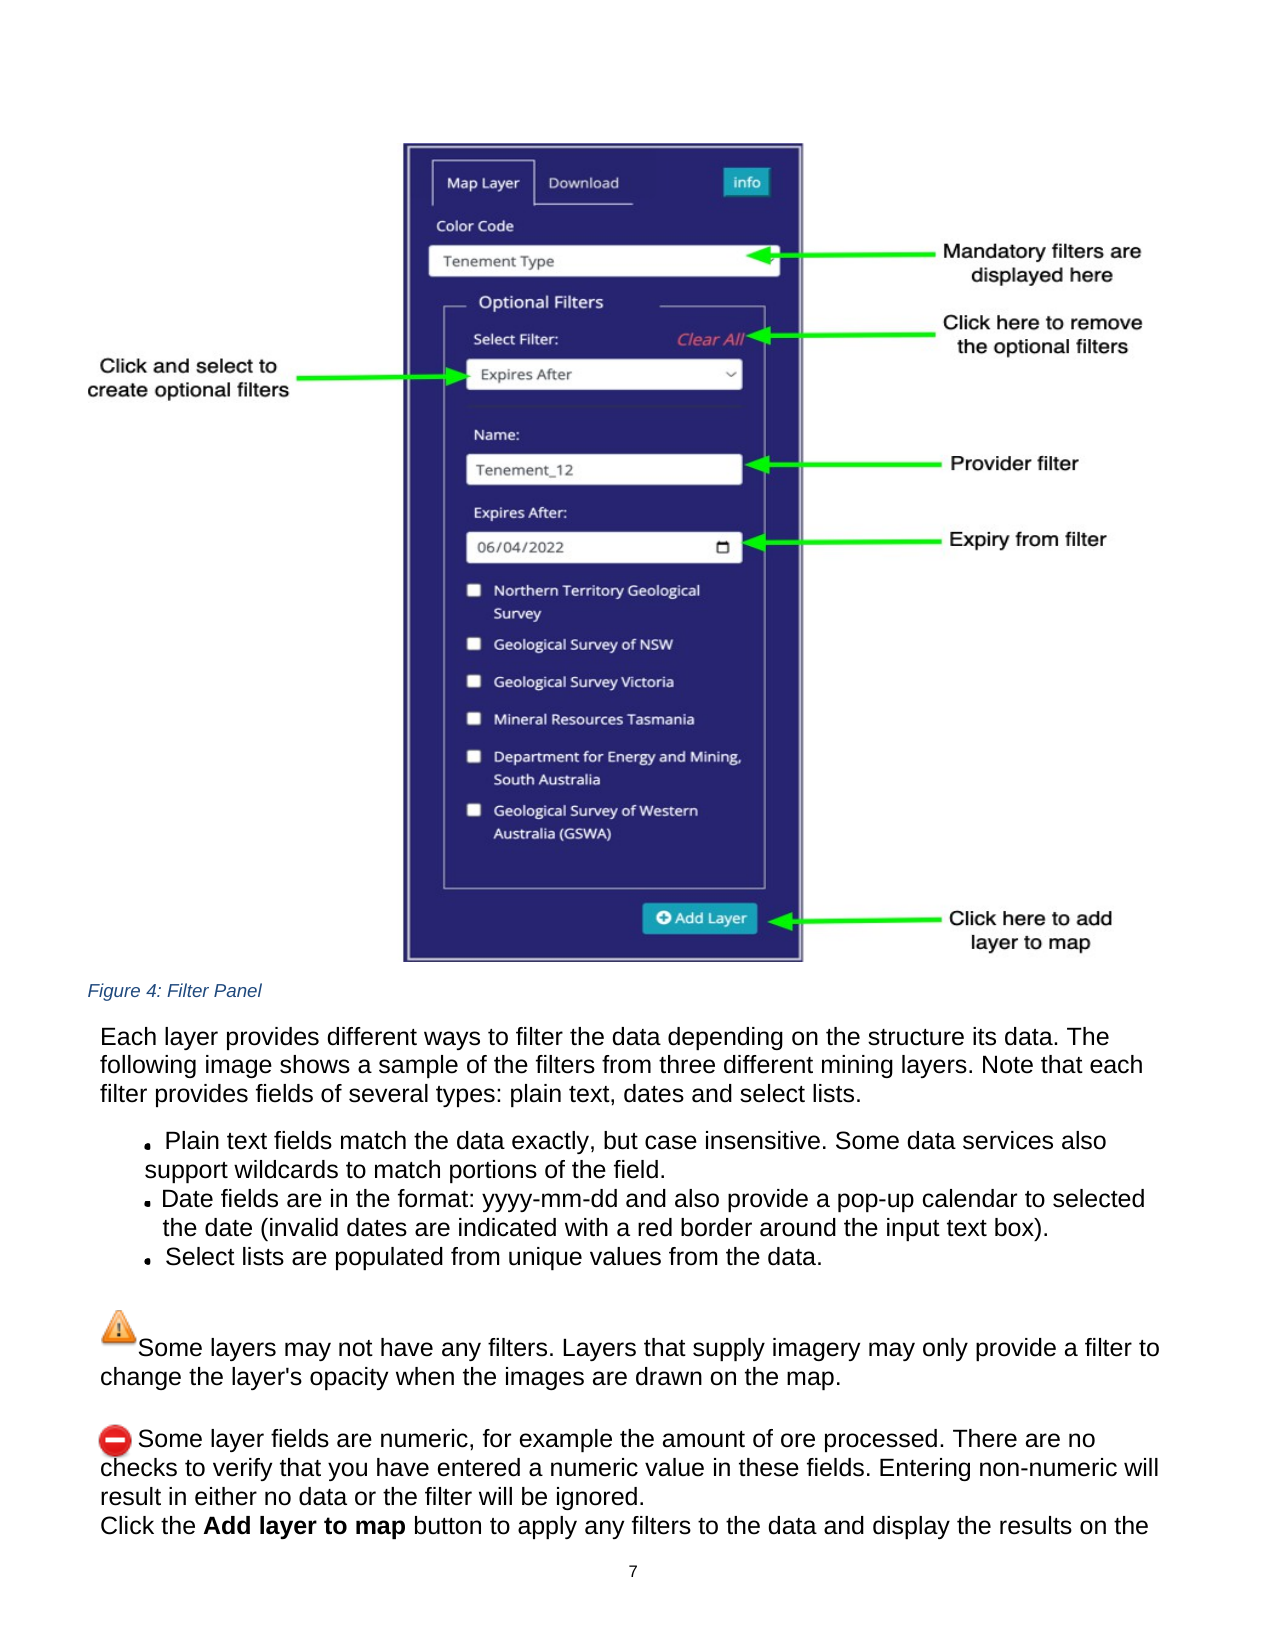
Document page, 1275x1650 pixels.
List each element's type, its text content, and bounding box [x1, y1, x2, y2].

text Some layers may not have any filters. Layers that supply imagery may only provide a filter to change the layer's opacity when the images are drawn on the map. [100, 1333, 1166, 1390]
text Plain text fields match the data exactly, but case insensitive. Some data services also support wildcards to match portions of the field. [144, 1126, 1192, 1183]
picture [144, 1201, 151, 1207]
picture [144, 1143, 151, 1150]
text Some layer fields are numeric, for example the amount of ore processed. There are no checks to verify that you have entered a numeric value in these fields. Entering non-numeric will result in either no data or the filter will be ignored. [100, 1424, 1166, 1511]
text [100, 1511, 1166, 1540]
text Date fields are in the format: yyyy-mm-dd and also provide a pop-up calendar to selected the date (invalid dates are indicated with a red border around the input text box). [144, 1184, 1150, 1241]
picture [144, 1258, 151, 1265]
picture [87, 143, 1143, 962]
text Select lists are populated from unique values from the data. [144, 1242, 1192, 1270]
text Each layer provides different ways to filter the data depending on the structure its data. The following image shows a sample of the filters from three different mining layers. Note that each filter provides fields of several types: plain text, dates and select lists. [100, 1022, 1166, 1108]
picture [100, 1310, 138, 1348]
picture [96, 1422, 135, 1460]
